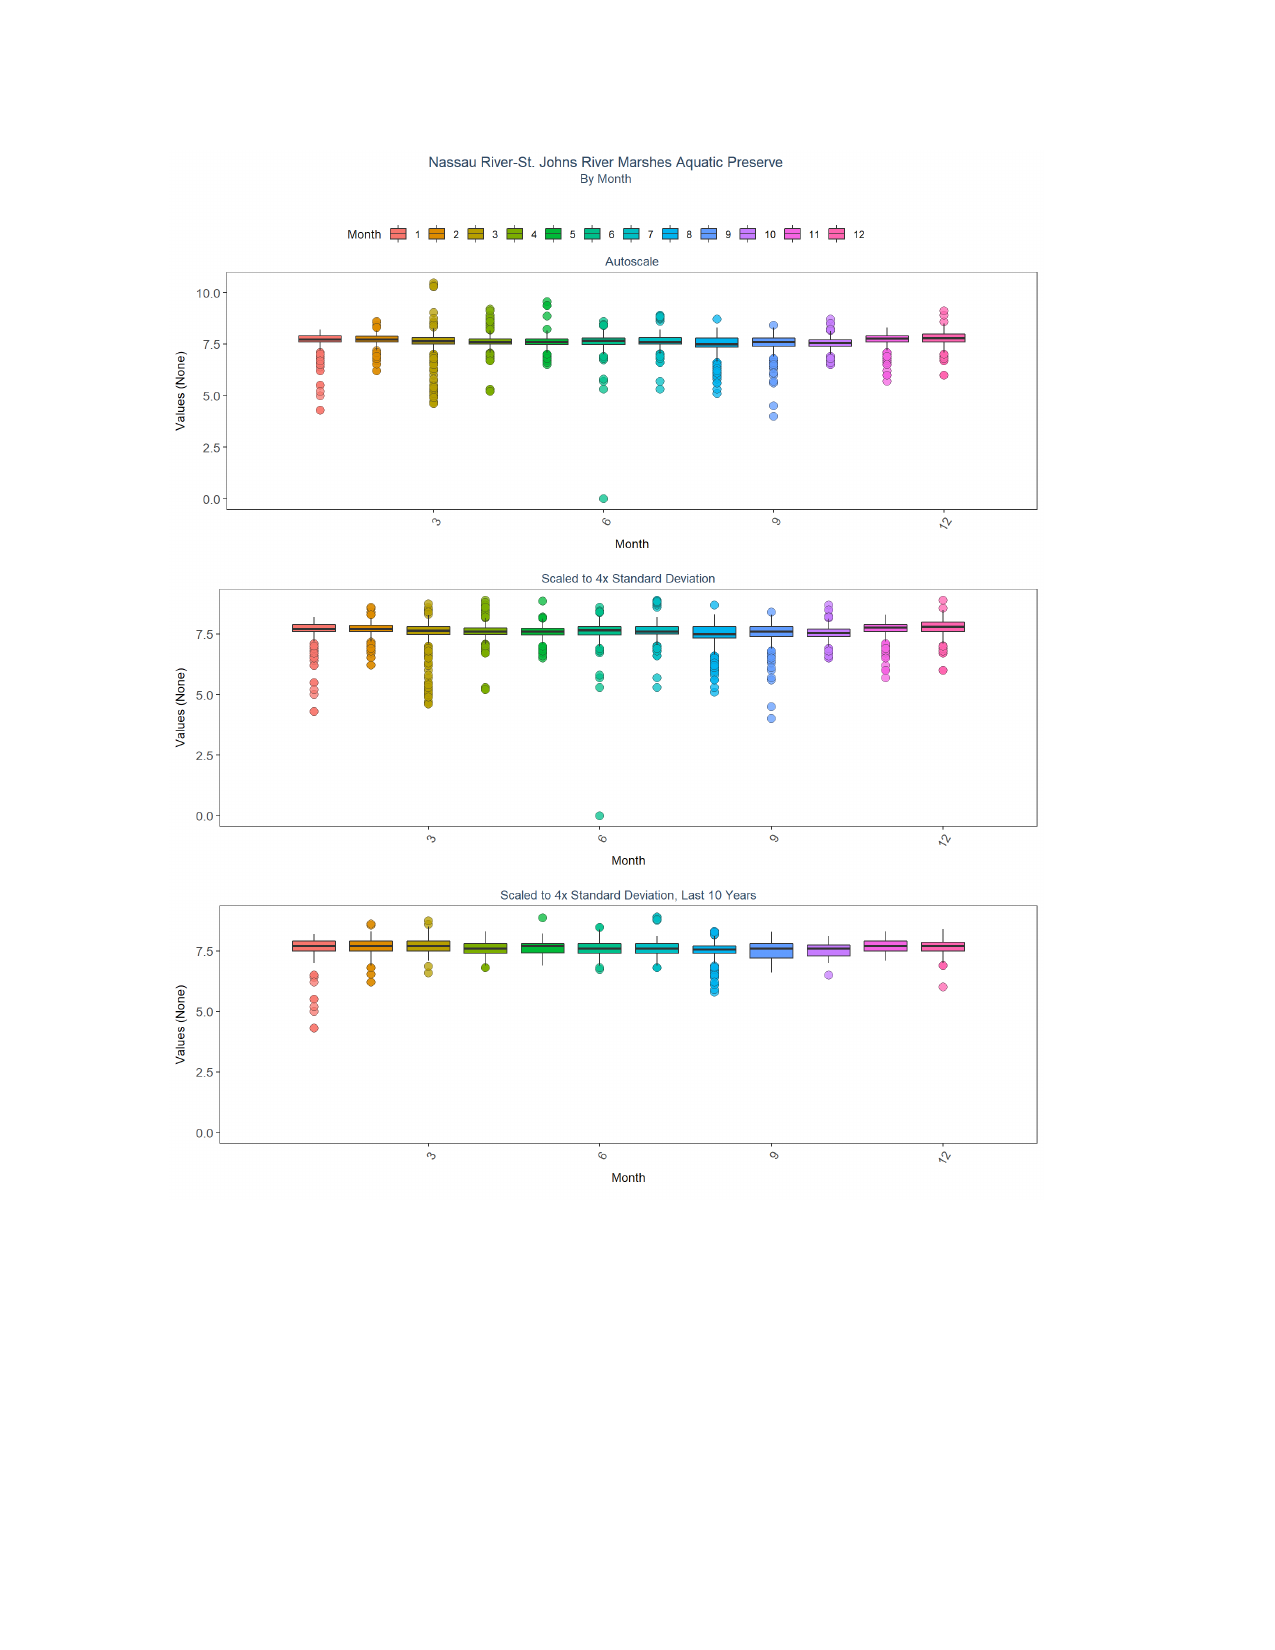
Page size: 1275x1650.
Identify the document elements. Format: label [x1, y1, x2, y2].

picture [168, 150, 1044, 1200]
